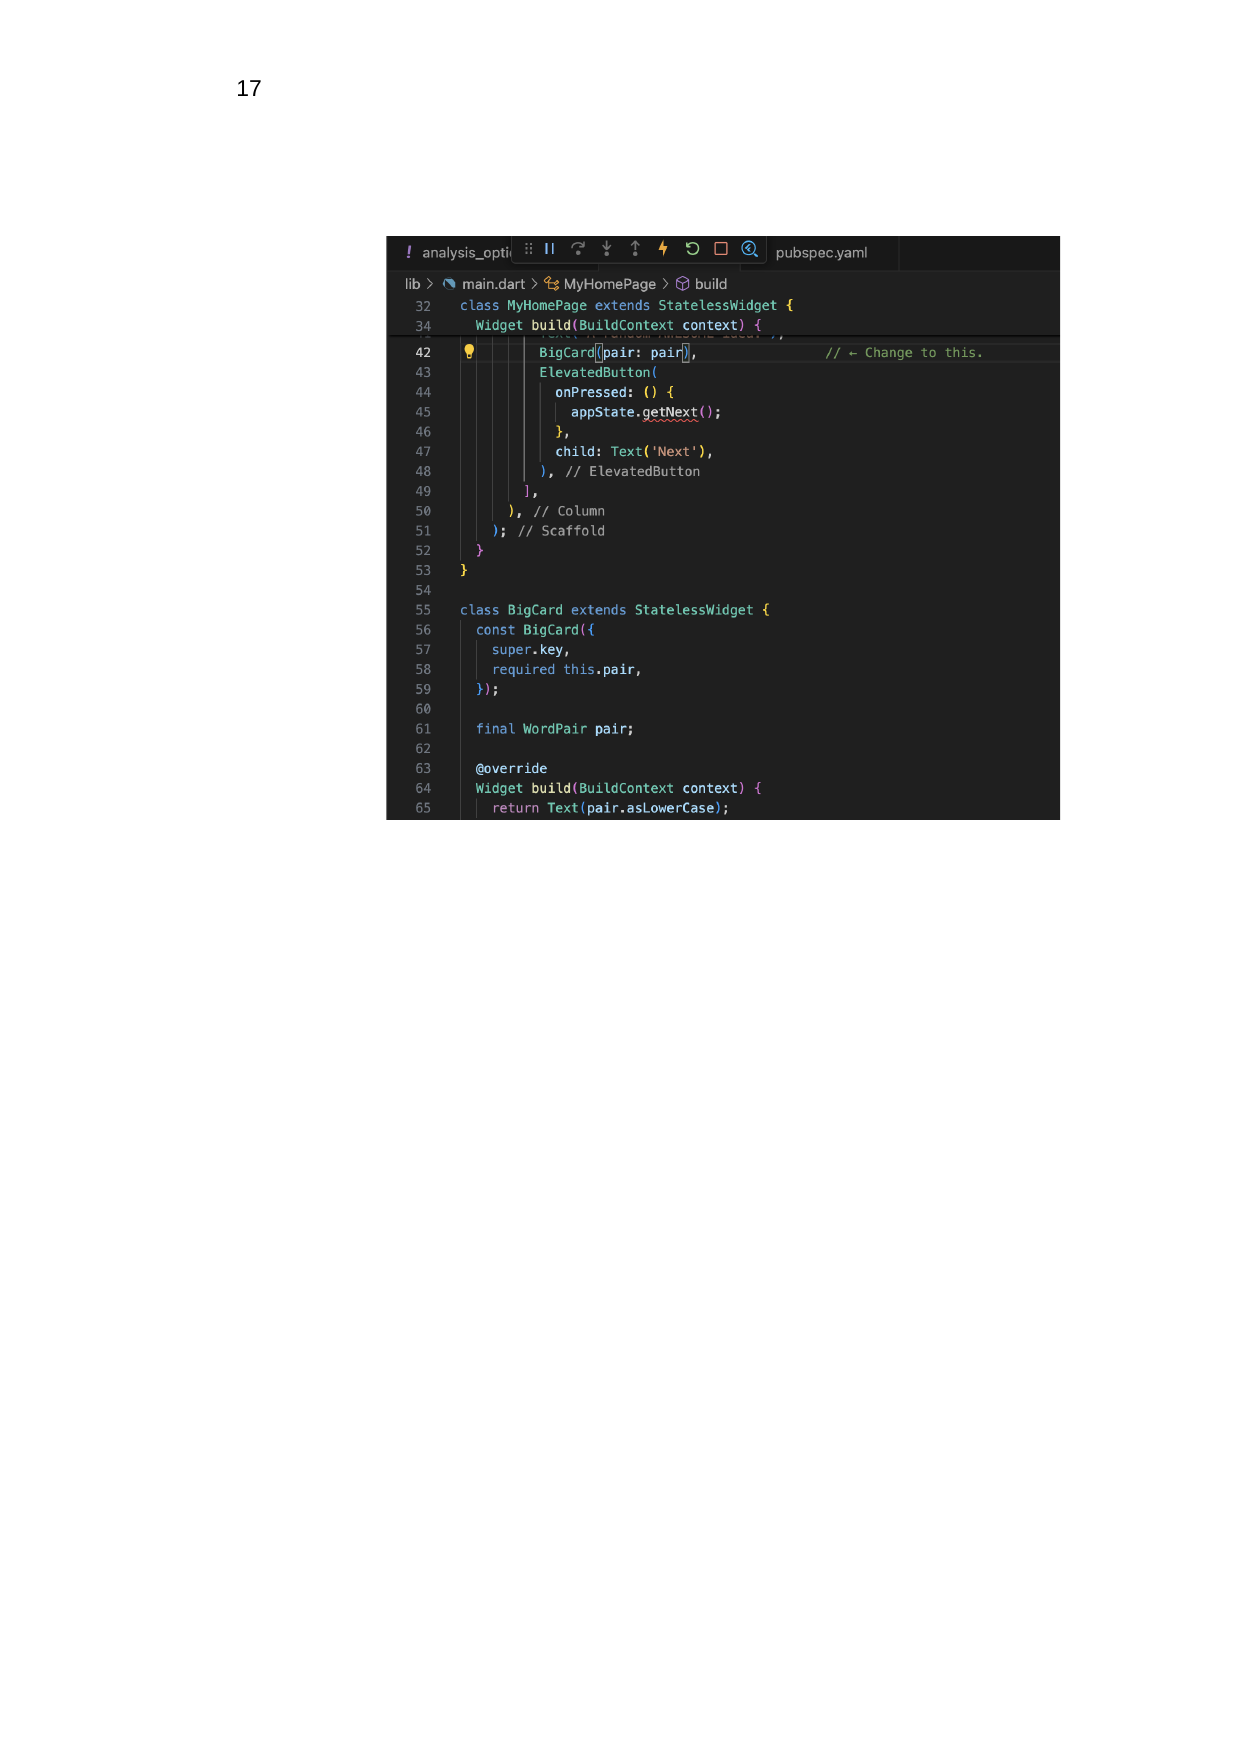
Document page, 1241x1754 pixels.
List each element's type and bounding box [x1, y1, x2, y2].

picture [386, 236, 1061, 820]
